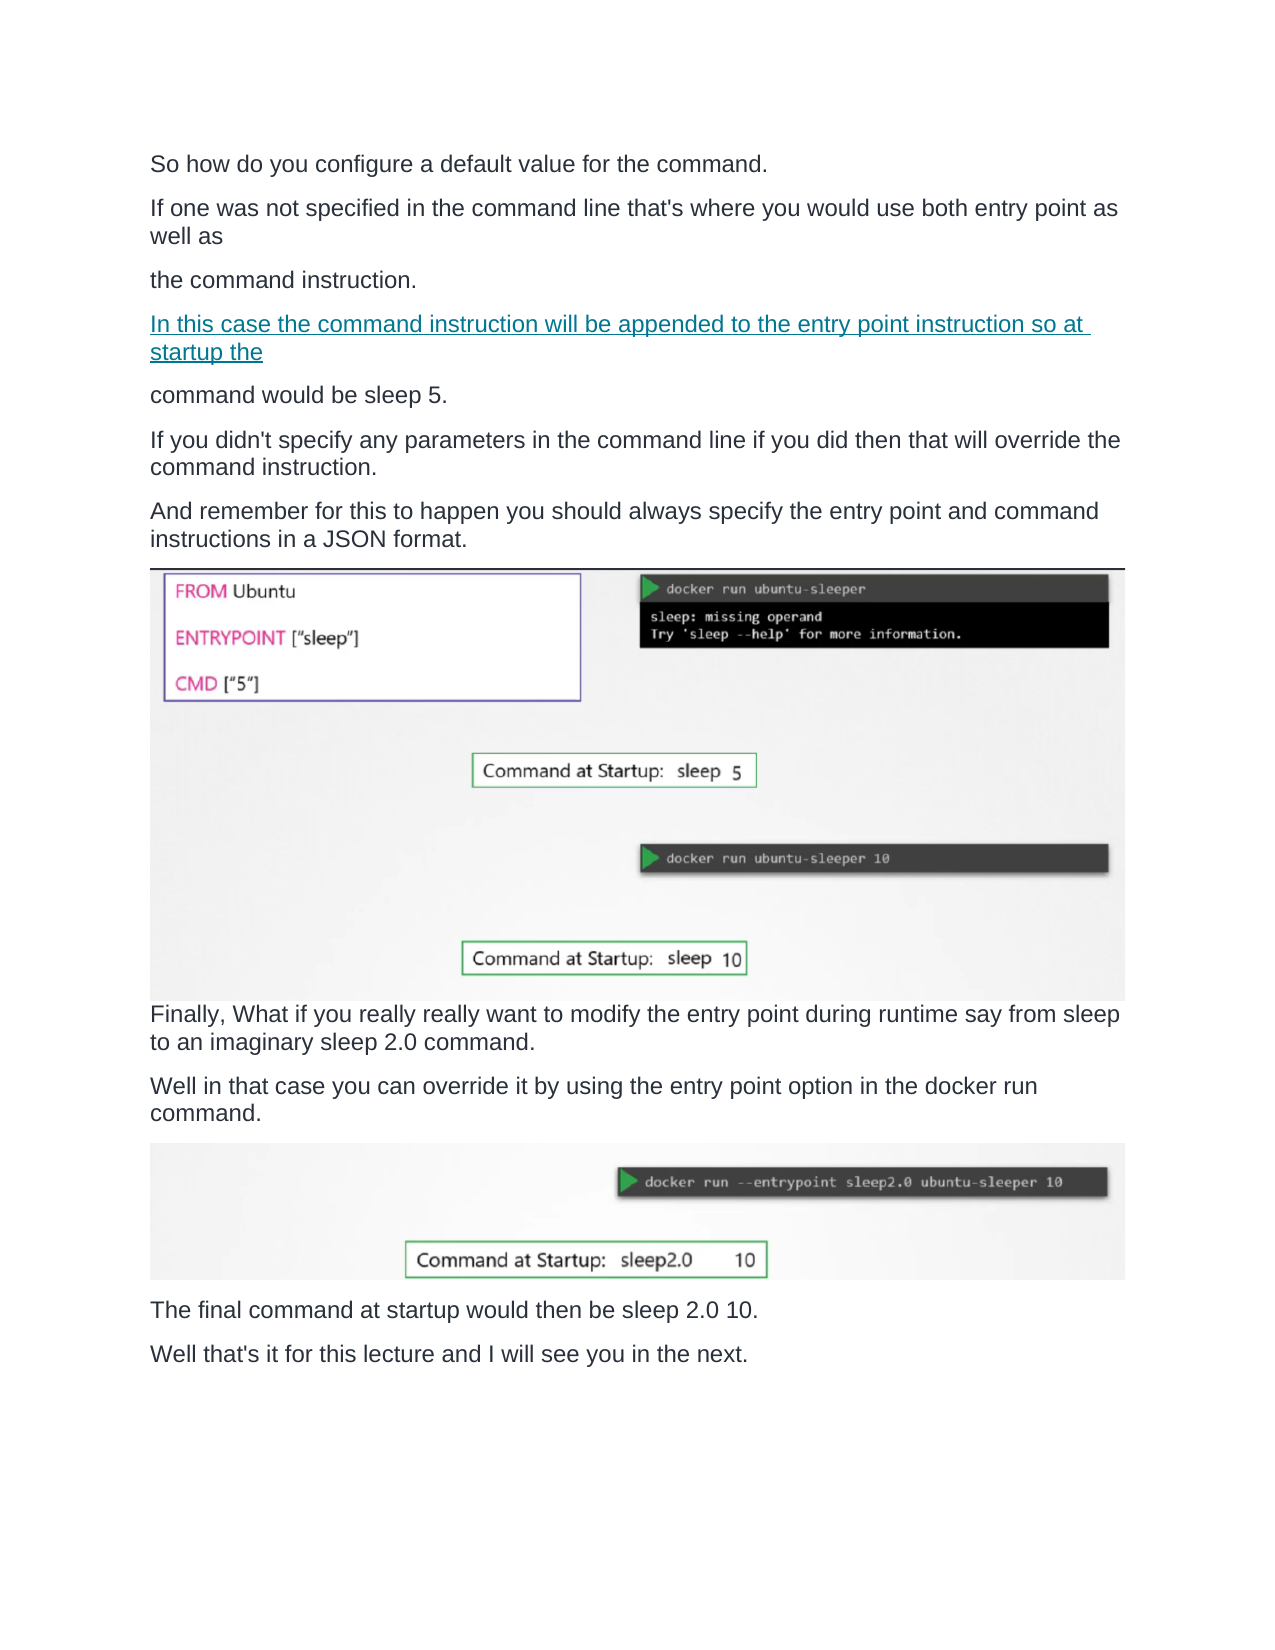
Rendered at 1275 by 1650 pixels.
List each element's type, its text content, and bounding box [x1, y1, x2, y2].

text So how do you configure a default value for the command. [150, 150, 1125, 178]
text The final command at startup would then be sleep 2.0 10. [150, 1296, 1125, 1324]
text command would be sleep 5. [150, 381, 1125, 409]
text And remember for this to happen you should always specify the entry point and command instructions in a JSON format. [150, 497, 1125, 552]
text Finally, What if you really really want to modify the entry point during runtime say from sleep to an imaginary sleep 2.0 command. [150, 1001, 1125, 1055]
text If one was not specified in the command line that's where you would use both entry point as well as [150, 194, 1125, 249]
text If you didn't specify any parameters in the command line if you did then that will override the command instruction. [150, 426, 1125, 481]
text In this case the command instruction will be appended to the entry point instruction so at startup the [150, 310, 1125, 365]
picture [150, 1143, 1125, 1280]
text Well in that case you can override it by using the entry point option in the docker run command. [150, 1072, 1125, 1127]
picture [150, 568, 1125, 1001]
text Well that's it for this lecture and I will see you in the next. [150, 1340, 1125, 1368]
text the command instruction. [150, 266, 1125, 293]
